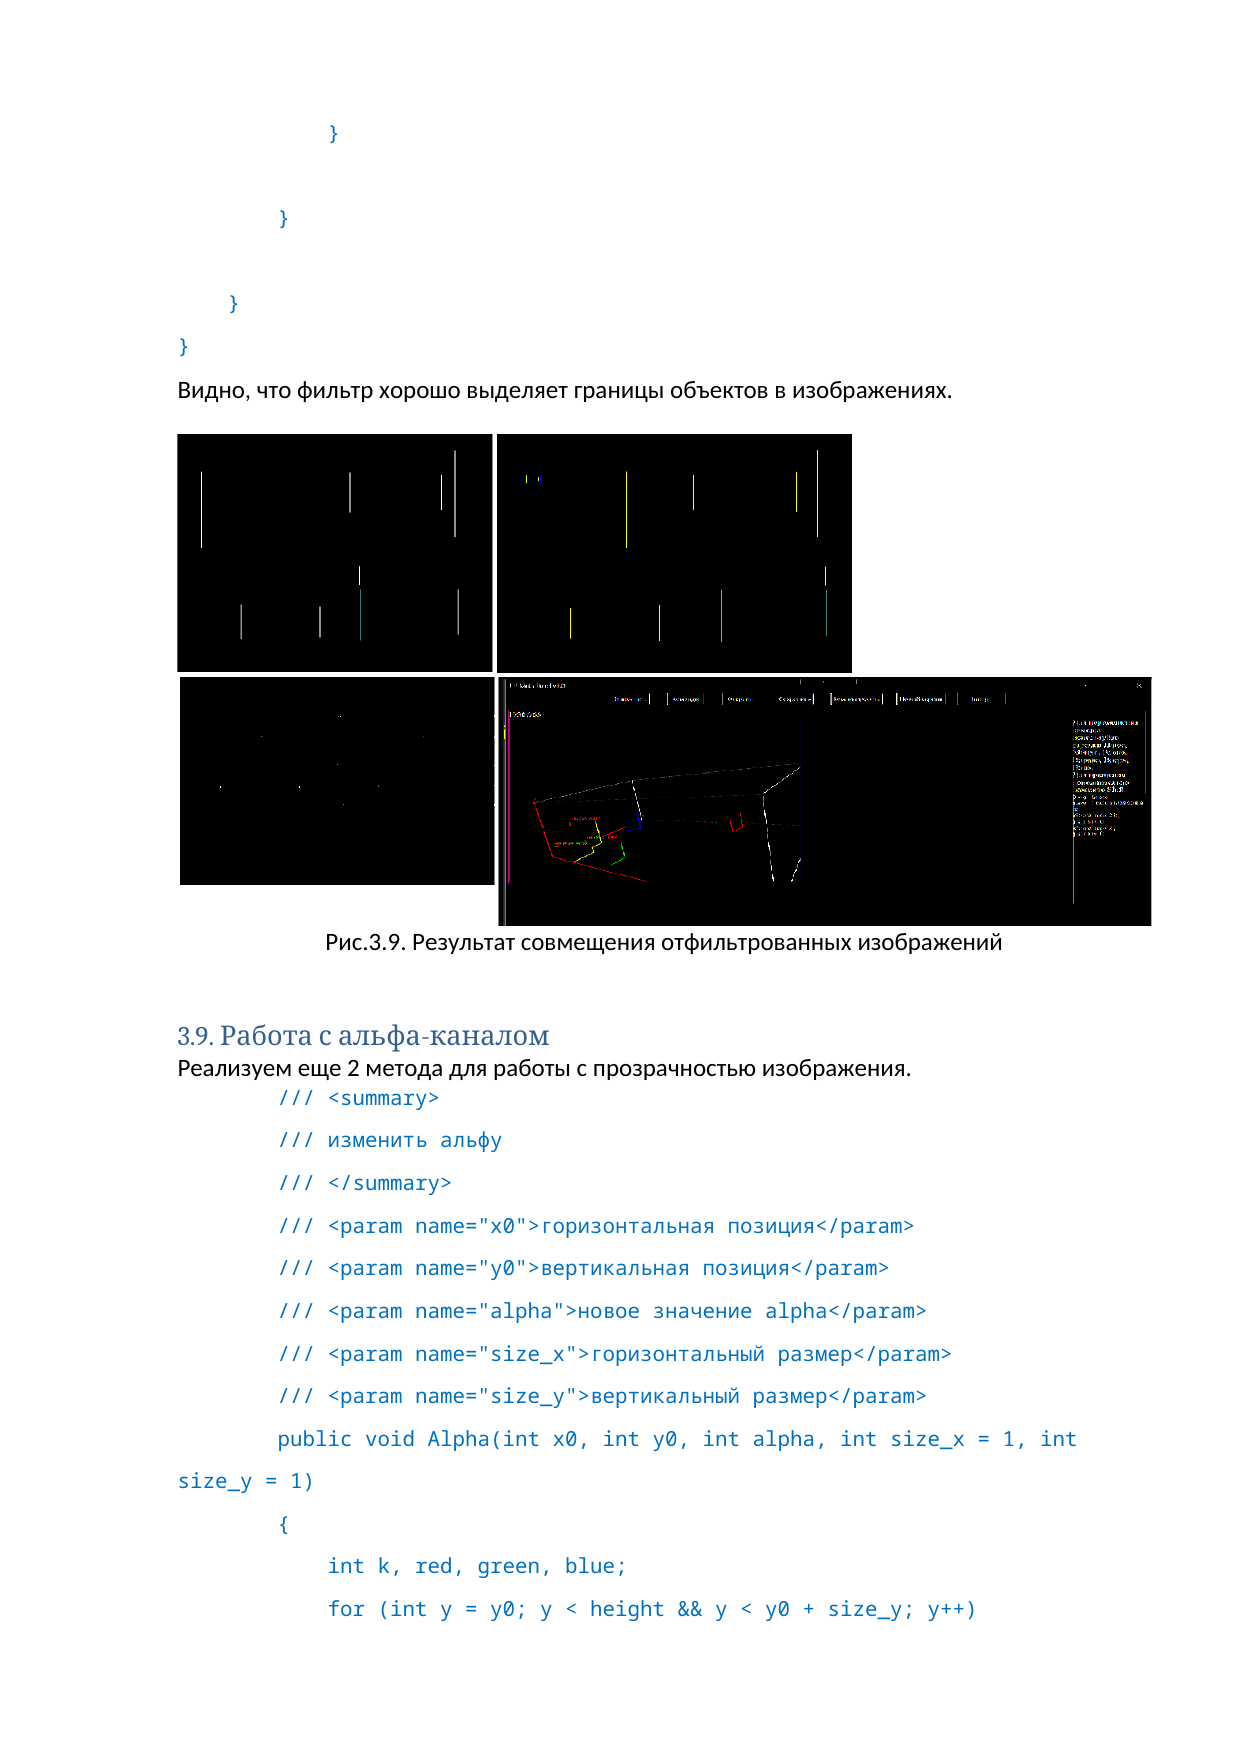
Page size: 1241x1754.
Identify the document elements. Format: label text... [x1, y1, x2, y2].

text /// <summary> [177, 1083, 1152, 1111]
text } [177, 203, 1152, 232]
text /// <param name="y0">вертикальная позиция</param> [177, 1253, 1152, 1282]
text for (int y = y0; y < height && y < y0 + size_y; y++) [177, 1594, 1152, 1623]
text Рис.3.9. Результат совмещения отфильтрованных изображений [177, 926, 1152, 956]
text /// <param name="size_y">вертикальный размер</param> [177, 1381, 1152, 1410]
text public void Alpha(int x0, int y0, int alpha, int size_x = 1, int size_y = 1) [177, 1424, 1152, 1495]
text } [177, 118, 1152, 147]
text Видно, что фильтр хорошо выделяет границы объектов в изображениях. [177, 374, 1152, 404]
subtitle 3.9. Работа с альфа-каналом [177, 1021, 1152, 1052]
text { [177, 1509, 1152, 1537]
text } [177, 288, 1152, 317]
text /// </summary> [177, 1168, 1152, 1197]
text /// изменить альфу [177, 1126, 1152, 1154]
text /// <param name="alpha">новое значение alpha</param> [177, 1296, 1152, 1324]
text } [177, 331, 1152, 359]
picture [177, 434, 1152, 926]
text int k, red, green, blue; [177, 1552, 1152, 1580]
text /// <param name="x0">горизонтальная позиция</param> [177, 1211, 1152, 1239]
text /// <param name="size_x">горизонтальный размер</param> [177, 1339, 1152, 1367]
text Реализуем еще 2 метода для работы с прозрачностью изображения. [177, 1052, 1152, 1083]
